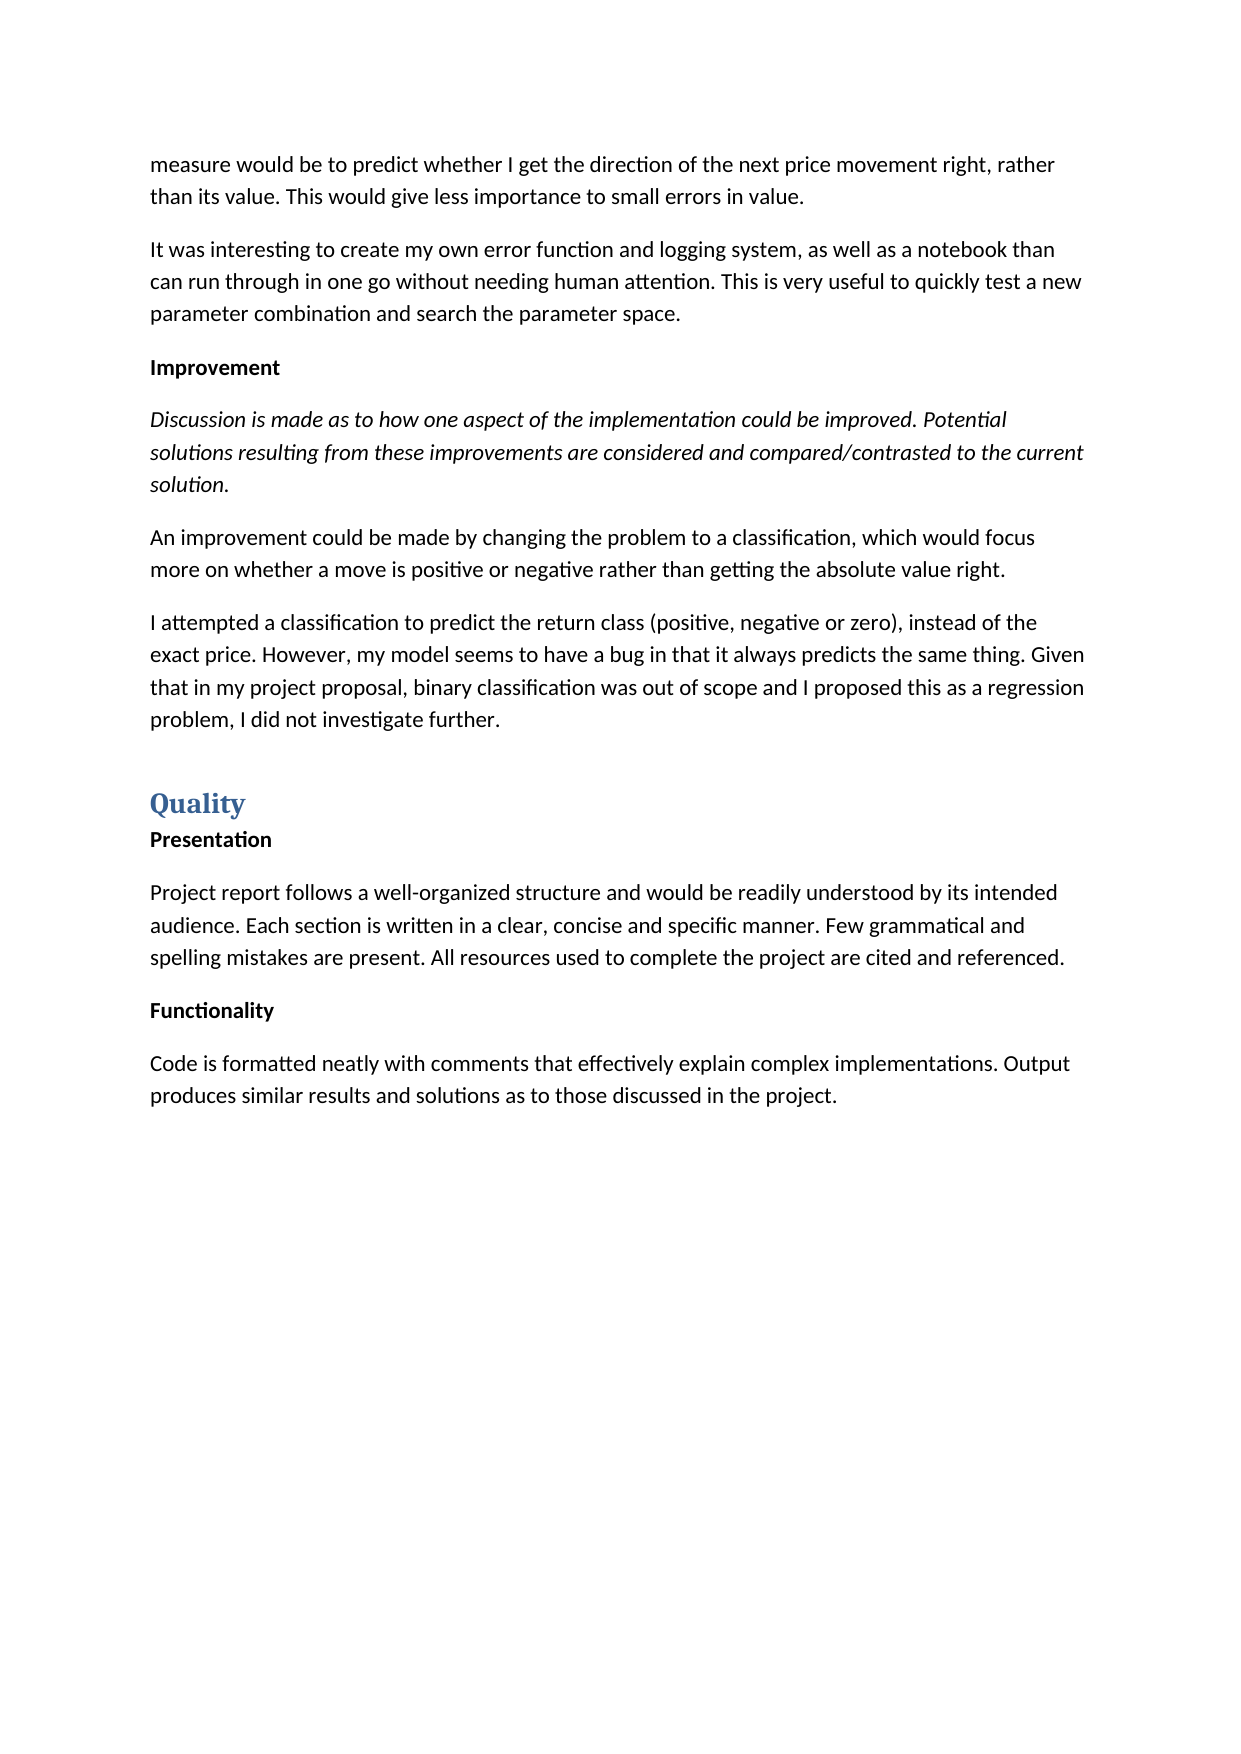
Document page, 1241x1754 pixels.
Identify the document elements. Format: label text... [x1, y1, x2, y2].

text Discussion is made as to how one aspect of the implementation could be improved. Potential solutions resulting from these improvements are considered and compared/contrasted to the current solution. [150, 406, 1090, 498]
text Improvement [150, 353, 1090, 381]
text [150, 150, 1090, 210]
text Presentation [150, 826, 1090, 853]
text Code is formatted neatly with comments that effectively explain complex implementations. Output produces similar results and solutions as to those discussed in the project. [150, 1049, 1090, 1109]
text I attempted a classification to predict the return class (positive, negative or zero), instead of the exact price. However, my model seems to have a bug in that it always predicts the same thing. Given that in my project proposal, binary classification was out of scope and I proposed this as a regression problem, I did not investigate further. [150, 608, 1090, 733]
text It was interesting to create my own error function and logging system, as well as a notebook than can run through in one go without needing human attention. This is very useful to quickly test a new parameter combination and search the parameter space. [150, 235, 1090, 328]
subtitle Quality [150, 787, 1090, 821]
text Functionality [150, 996, 1090, 1024]
text An improvement could be made by changing the problem to a classification, which would focus more on whether a move is positive or negative rather than getting the absolute value right. [150, 523, 1090, 583]
text Project report follows a well-organized structure and would be readily understood by its intended audience. Each section is written in a clear, concise and specific manner. Few grammatical and spelling mistakes are present. All resources used to complete the project are cited and referenced. [150, 878, 1090, 971]
